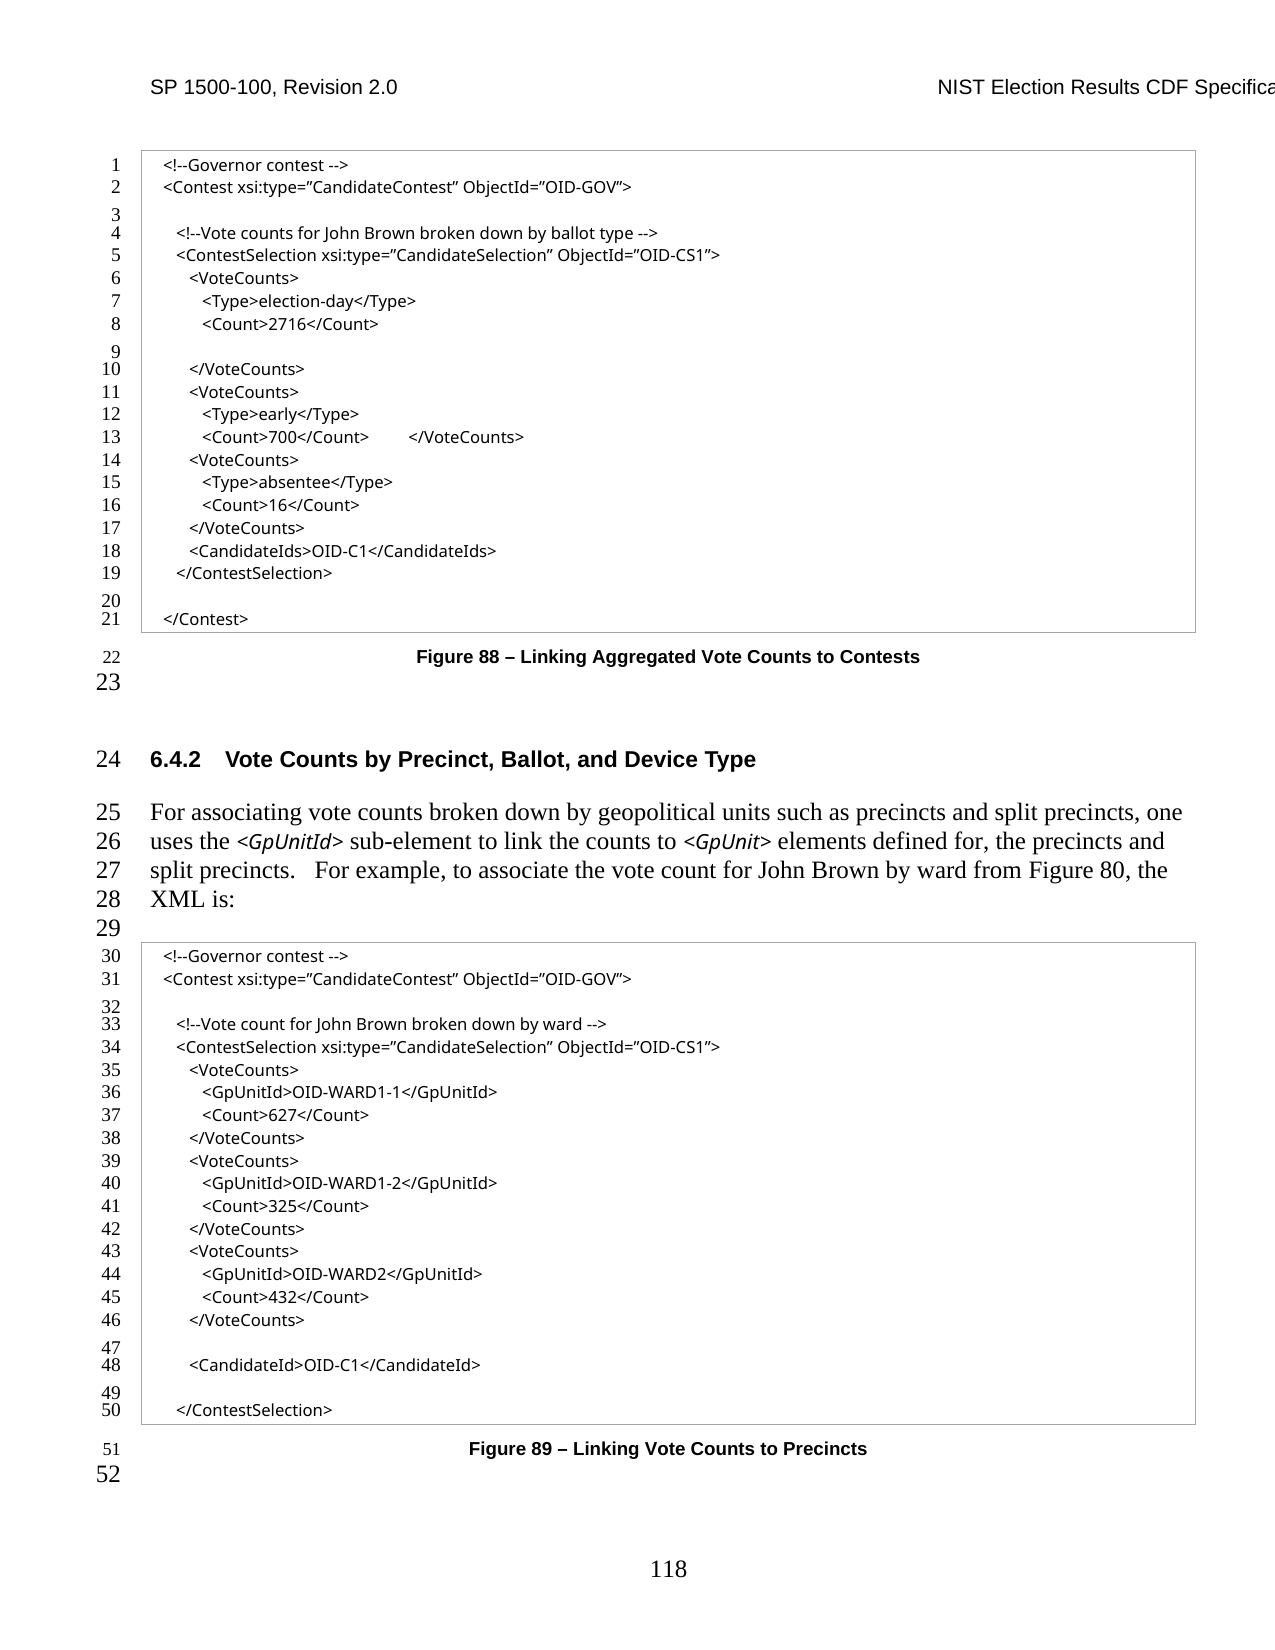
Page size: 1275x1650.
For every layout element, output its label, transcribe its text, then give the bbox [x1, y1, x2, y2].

text </Contest> [142, 604, 1195, 632]
text <GpUnitId>OID-WARD2</GpUnitId> [150, 1263, 1186, 1286]
text <Type>absentee</Type> [150, 471, 1186, 494]
text <ContestSelection xsi:type=”CandidateSelection” ObjectId=”OID-CS1”> [150, 1036, 1186, 1058]
text <Count>2716</Count> [150, 312, 1186, 335]
text <!--Governor contest --> [142, 151, 1195, 176]
text <Count>432</Count> [150, 1286, 1186, 1308]
text <Type>election-day</Type> [150, 289, 1186, 312]
text </ContestSelection> [150, 562, 1186, 584]
text <VoteCounts> [150, 448, 1186, 471]
text </VoteCounts> [150, 1217, 1186, 1240]
text <ContestSelection xsi:type=”CandidateSelection” ObjectId=”OID-CS1”> [150, 244, 1186, 267]
text </VoteCounts> [150, 1308, 1186, 1331]
text <Count>627</Count> [150, 1104, 1186, 1127]
text <VoteCounts> [150, 380, 1186, 403]
text </ContestSelection> [142, 1396, 1195, 1424]
text <Count>325</Count> [150, 1195, 1186, 1217]
text Figure 89 – Linking Vote Counts to Precincts [150, 1437, 1186, 1459]
text <Type>early</Type> [150, 403, 1186, 426]
text <Contest xsi:type=”CandidateContest” ObjectId=”OID-GOV”> [150, 176, 1186, 198]
text <Count>16</Count> [150, 494, 1186, 516]
text <VoteCounts> [150, 1058, 1186, 1081]
text <Contest xsi:type=”CandidateContest” ObjectId=”OID-GOV”> [150, 968, 1186, 990]
text <VoteCounts> [150, 267, 1186, 289]
text <Count>700</Count> </VoteCounts> [150, 426, 1186, 448]
text Figure 88 – Linking Aggregated Vote Counts to Contests [150, 646, 1186, 667]
text <!--Vote counts for John Brown broken down by ballot type --> [150, 221, 1186, 244]
text <VoteCounts> [150, 1149, 1186, 1172]
text </VoteCounts> [150, 357, 1186, 380]
text For associating vote counts broken down by geopolitical units such as precincts and split precincts, one uses the <GpUnitId> sub-element to link the counts to <GpUnit> elements defined for, the precincts and split precincts. For example, to associate the vote count for John Brown by ward from Figure 80, the XML is: [150, 797, 1186, 913]
text <GpUnitId>OID-WARD1-1</GpUnitId> [150, 1081, 1186, 1104]
text </VoteCounts> [150, 1127, 1186, 1149]
text <VoteCounts> [150, 1240, 1186, 1263]
text <CandidateIds>OID-C1</CandidateIds> [150, 539, 1186, 562]
text </VoteCounts> [150, 516, 1186, 539]
subtitle Vote Counts by Precinct, Ballot, and Device Type [150, 746, 1186, 772]
text <!--Vote count for John Brown broken down by ward --> [150, 1013, 1186, 1036]
text <CandidateId>OID-C1</CandidateId> [150, 1354, 1186, 1376]
text <!--Governor contest --> [142, 943, 1195, 968]
text <GpUnitId>OID-WARD1-2</GpUnitId> [150, 1172, 1186, 1195]
